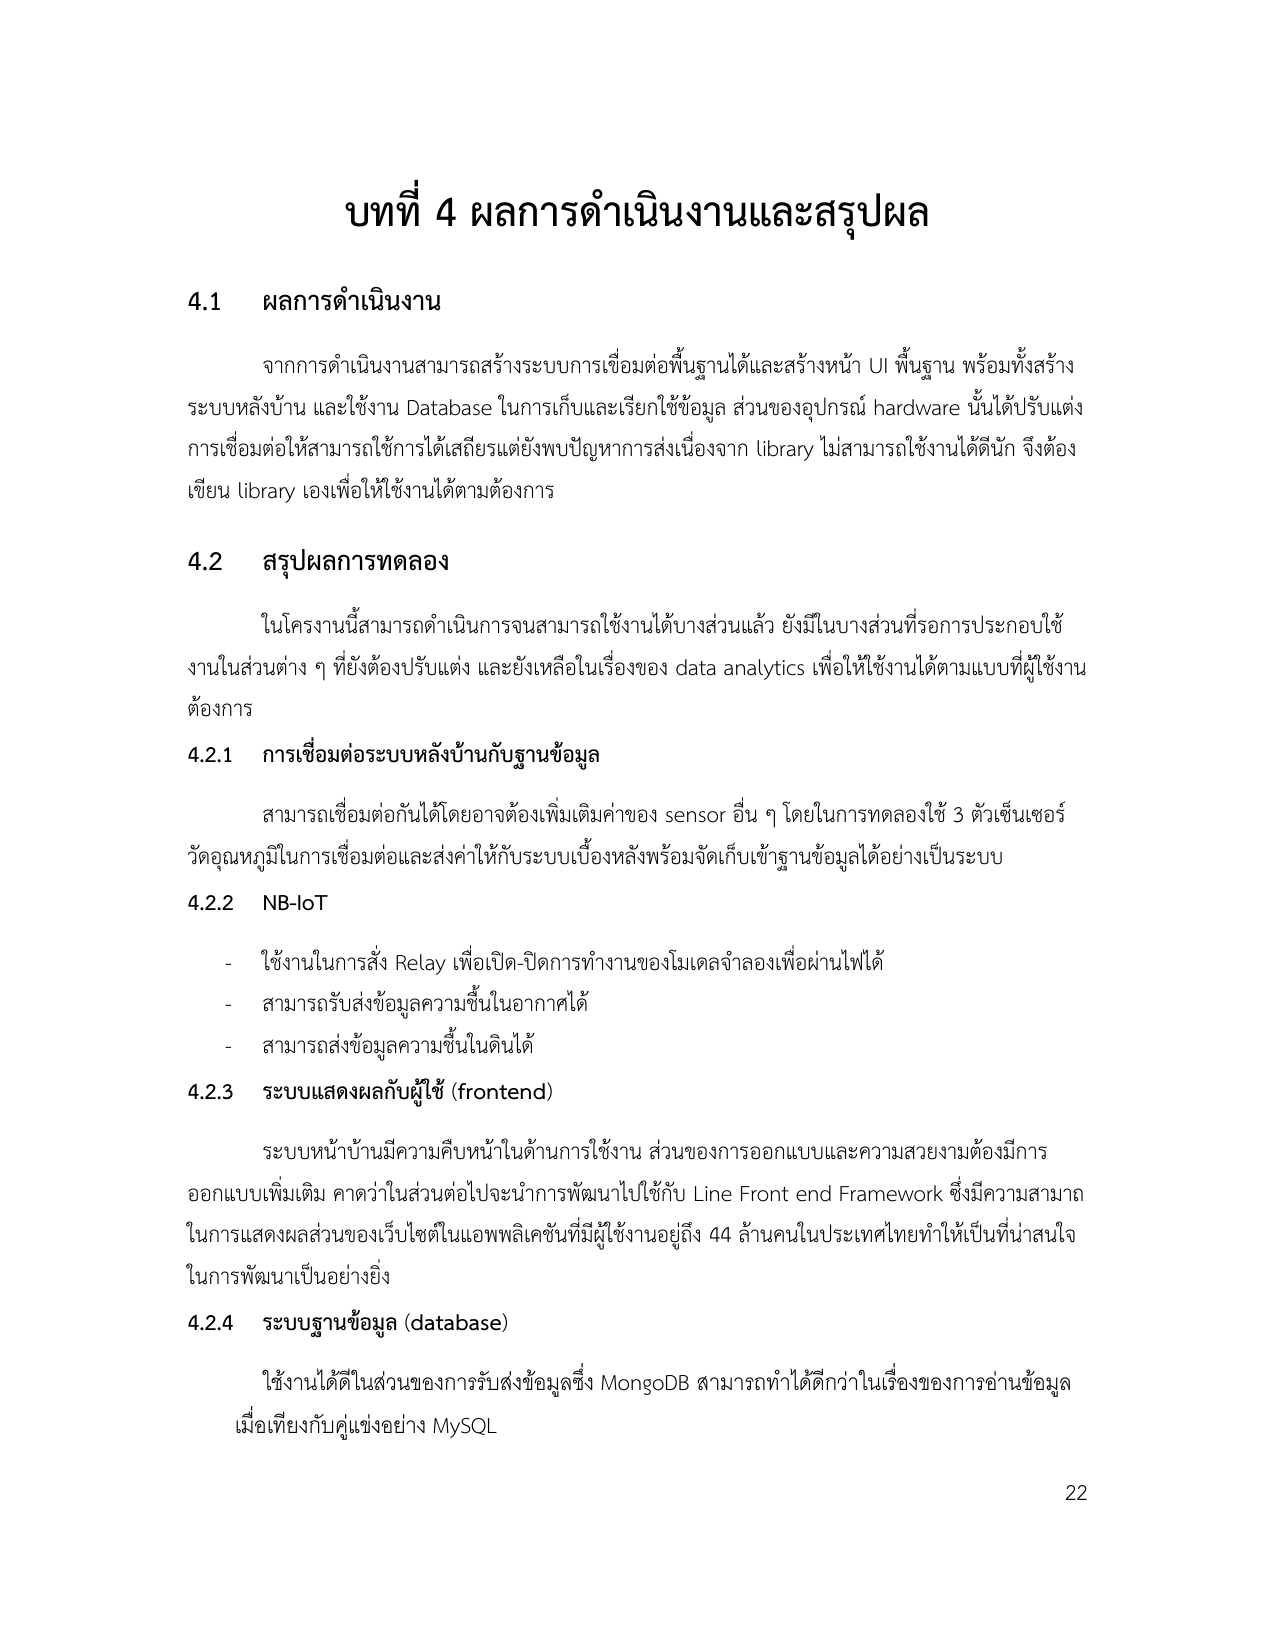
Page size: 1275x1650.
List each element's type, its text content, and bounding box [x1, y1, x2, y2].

text ใช้งานได้ดีในส่วนของการรับส่งข้อมูลซึ่ง MongoDB สามารถทำได้ดีกว่าในเรื่องของการอ่านข้อมูลเมื่อเทียงกับคู่แข่งอย่าง MySQL [234, 1363, 1087, 1447]
subtitle บทที่ 4 ผลการดำเนินงานและสรุปผล [187, 175, 1087, 253]
subtitle ผลการดำเนินงาน [187, 278, 1087, 328]
text สามารถเชื่อมต่อกันได้โดยอาจต้องเพิ่มเติมค่าของ sensor อื่น ๆ โดยในการทดลองใช้ 3 ตัวเซ็นเซอร์วัดอุณหภูมิในการเชื่อมต่อและส่งค่าให้กับระบบเบื้องหลังพร้อมจัดเก็บเข้าฐานข้อมูลได้อย่างเป็นระบบ [187, 795, 1087, 878]
text ในโครงานนี้สามารถดำเนินการจนสามารถใช้งานได้บางส่วนแล้ว ยังมีในบางส่วนที่รอการประกอบใช้งานในส่วนต่าง ๆ ที่ยังต้องปรับแต่ง และยังเหลือในเรื่องของ data analytics เพื่อให้ใช้งานได้ตามแบบที่ผู้ใช้งานต้องการ [187, 606, 1087, 731]
list สามารถส่งข้อมูลความชื้นในดินได้ [225, 1026, 1087, 1068]
subtitle สรุปผลการทดลอง [187, 538, 1087, 587]
list สามารถรับส่งข้อมูลความชื้นในอากาศได้ [225, 984, 1087, 1026]
subtitle NB-IoT [187, 883, 1087, 924]
subtitle ระบบแสดงผลกับผู้ใช้ (frontend) [187, 1072, 1087, 1113]
subtitle การเชื่อมต่อระบบหลังบ้านกับฐานข้อมูล [187, 735, 1087, 777]
text ระบบหน้าบ้านมีความคืบหน้าในด้านการใช้งาน ส่วนของการออกแบบและความสวยงามต้องมีการออกแบบเพิ่มเติม คาดว่าในส่วนต่อไปจะนำการพัฒนาไปใช้กับ Line Front end Framework ซึ่งมีความสามาถในการแสดงผลส่วนของเว็บไซต์ในแอพพลิเคชันที่มีผู้ใช้งานอยู่ถึง 44 ล้านคนในประเทศไทยทำให้เป็นที่น่าสนใจในการพัฒนาเป็นอย่างยิ่ง [187, 1132, 1087, 1298]
text จากการดำเนินงานสามารถสร้างระบบการเขื่อมต่อพื้นฐานได้และสร้างหน้า UI พื้นฐาน พร้อมทั้งสร้างระบบหลังบ้าน และใช้งาน Database ในการเก็บและเรียกใช้ข้อมูล ส่วนของอุปกรณ์ hardware นั้นได้ปรับแต่งการเชื่อมต่อให้สามารถใช้การได้เสถียรแต่ยังพบปัญหาการส่งเนื่องจาก library ไม่สามารถใช้งานได้ดีนัก จึงต้องเขียน library เองเพื่อให้ใช้งานได้ตามต้องการ [187, 346, 1087, 513]
list ใช้งานในการสั่ง Relay เพื่อเปิด-ปิดการทำงานของโมเดลจำลองเพื่อผ่านไฟได้ [225, 943, 1087, 984]
subtitle ระบบฐานข้อมูล (database) [187, 1303, 1087, 1344]
